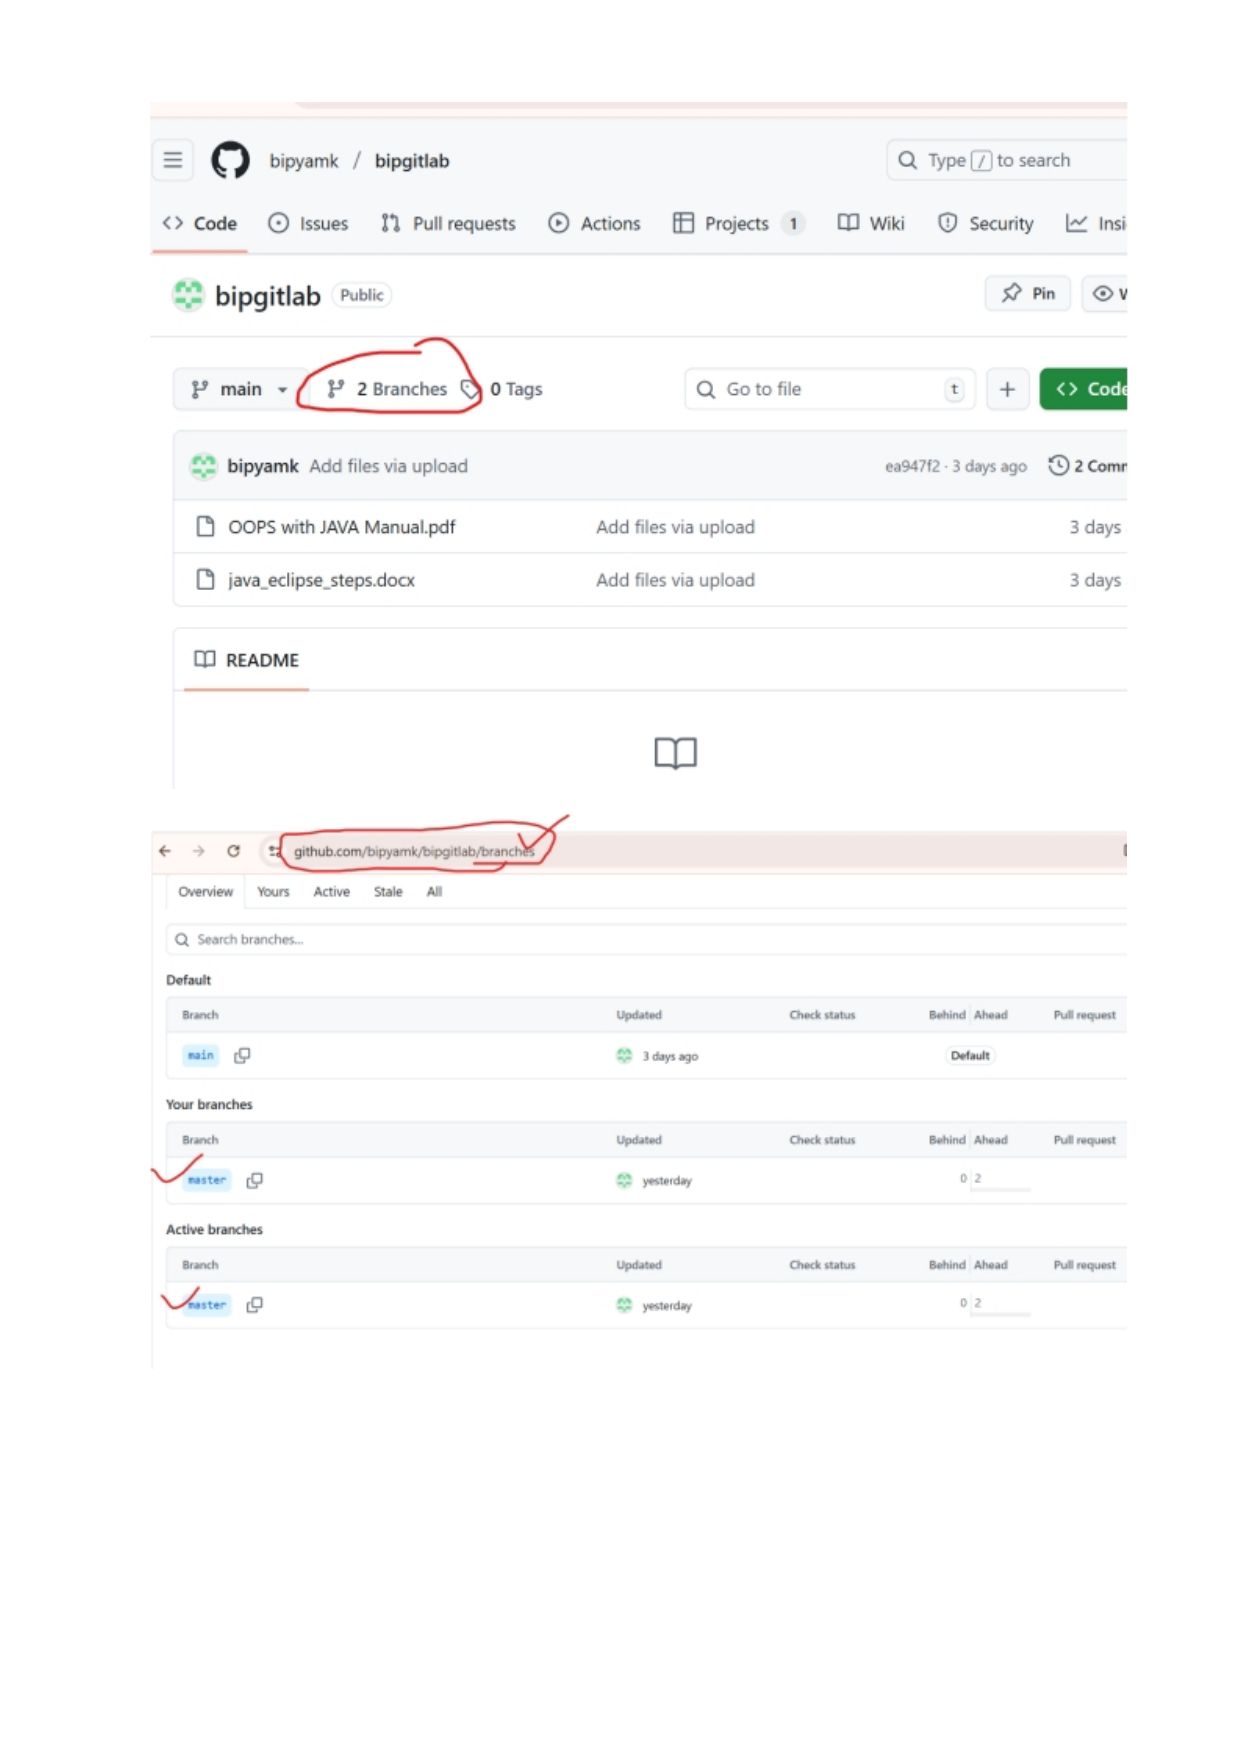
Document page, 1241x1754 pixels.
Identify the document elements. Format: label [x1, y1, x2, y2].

picture [150, 102, 1129, 789]
picture [150, 814, 1127, 1369]
